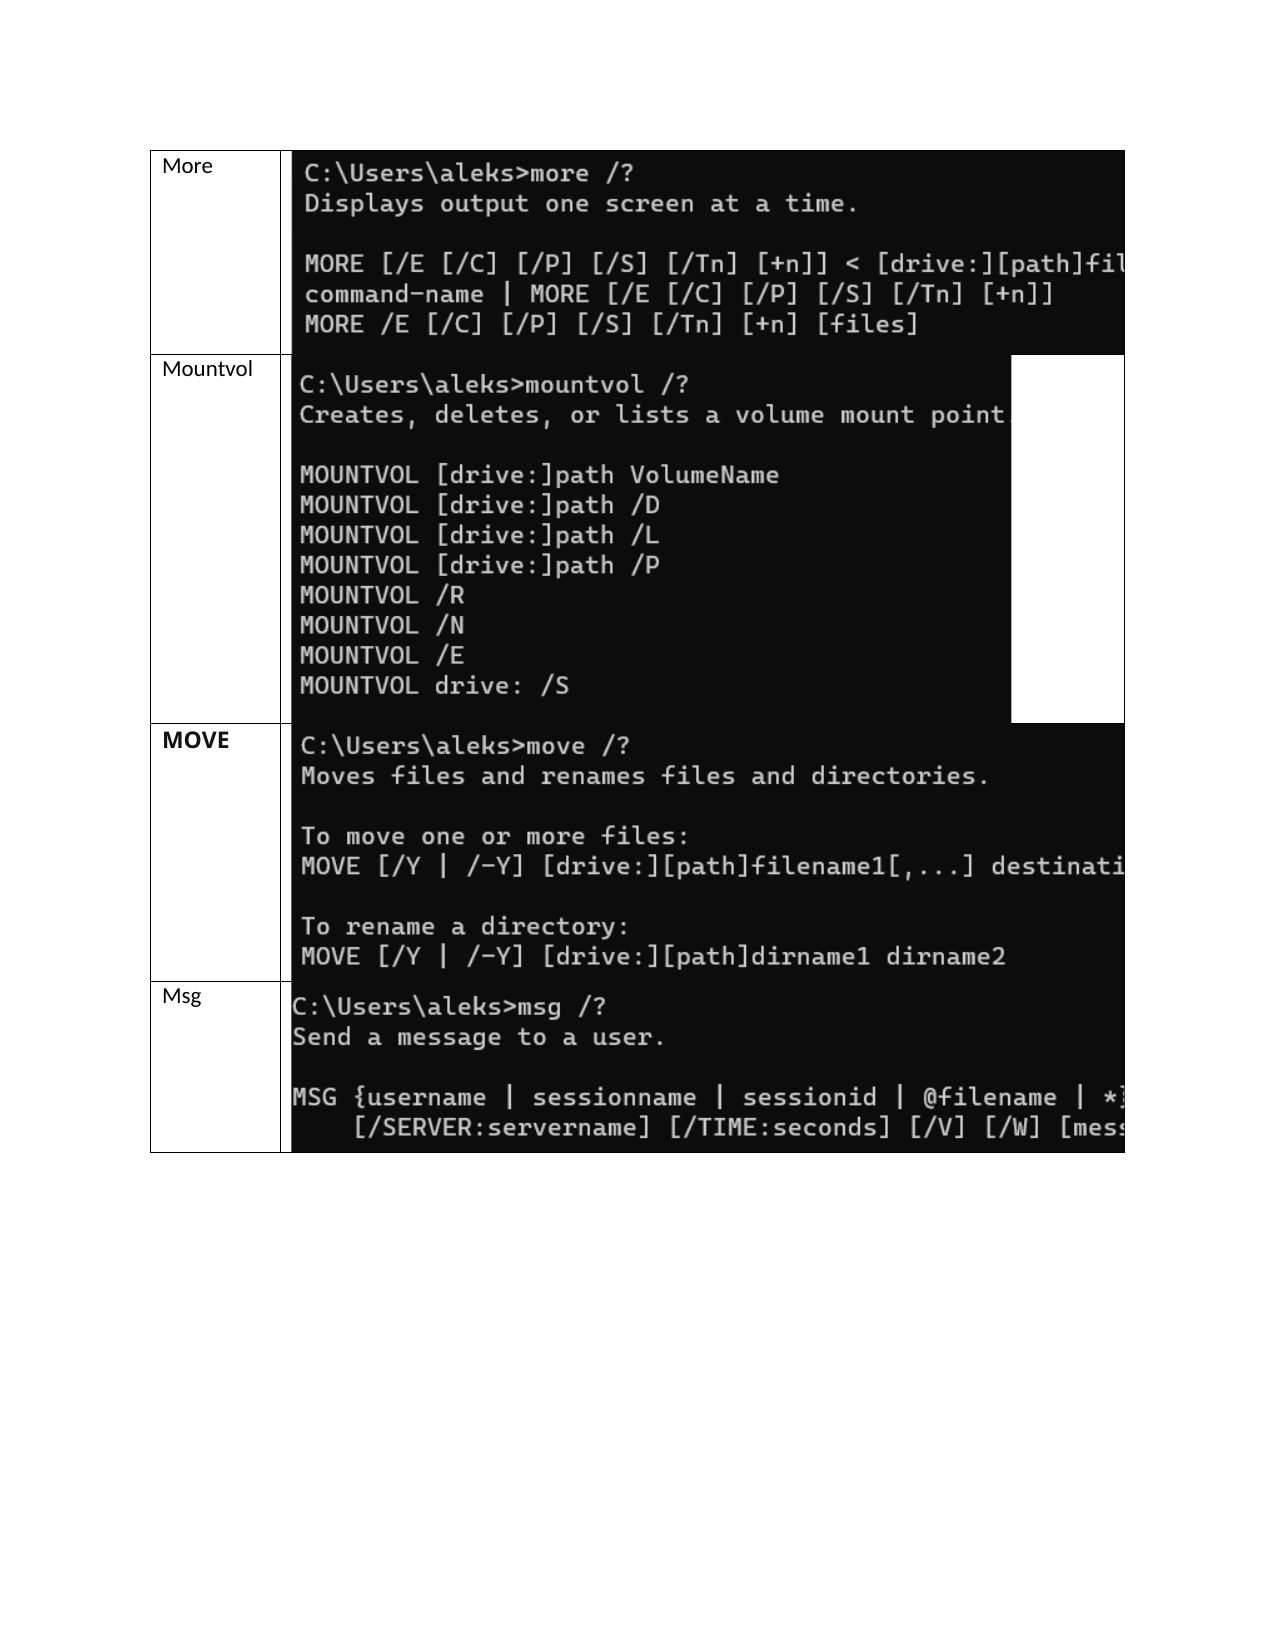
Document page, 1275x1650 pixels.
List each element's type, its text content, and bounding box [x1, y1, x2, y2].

table_cell [281, 355, 291, 723]
table_cell [1012, 355, 1124, 723]
table_cell More [151, 151, 280, 353]
table_cell Mountvol [151, 355, 280, 723]
table_cell [281, 982, 291, 1152]
table_cell Msg [151, 982, 280, 1152]
picture [291, 151, 1125, 1152]
table_cell MOVE [151, 724, 280, 981]
table_cell [281, 151, 291, 353]
table_cell [281, 724, 291, 981]
